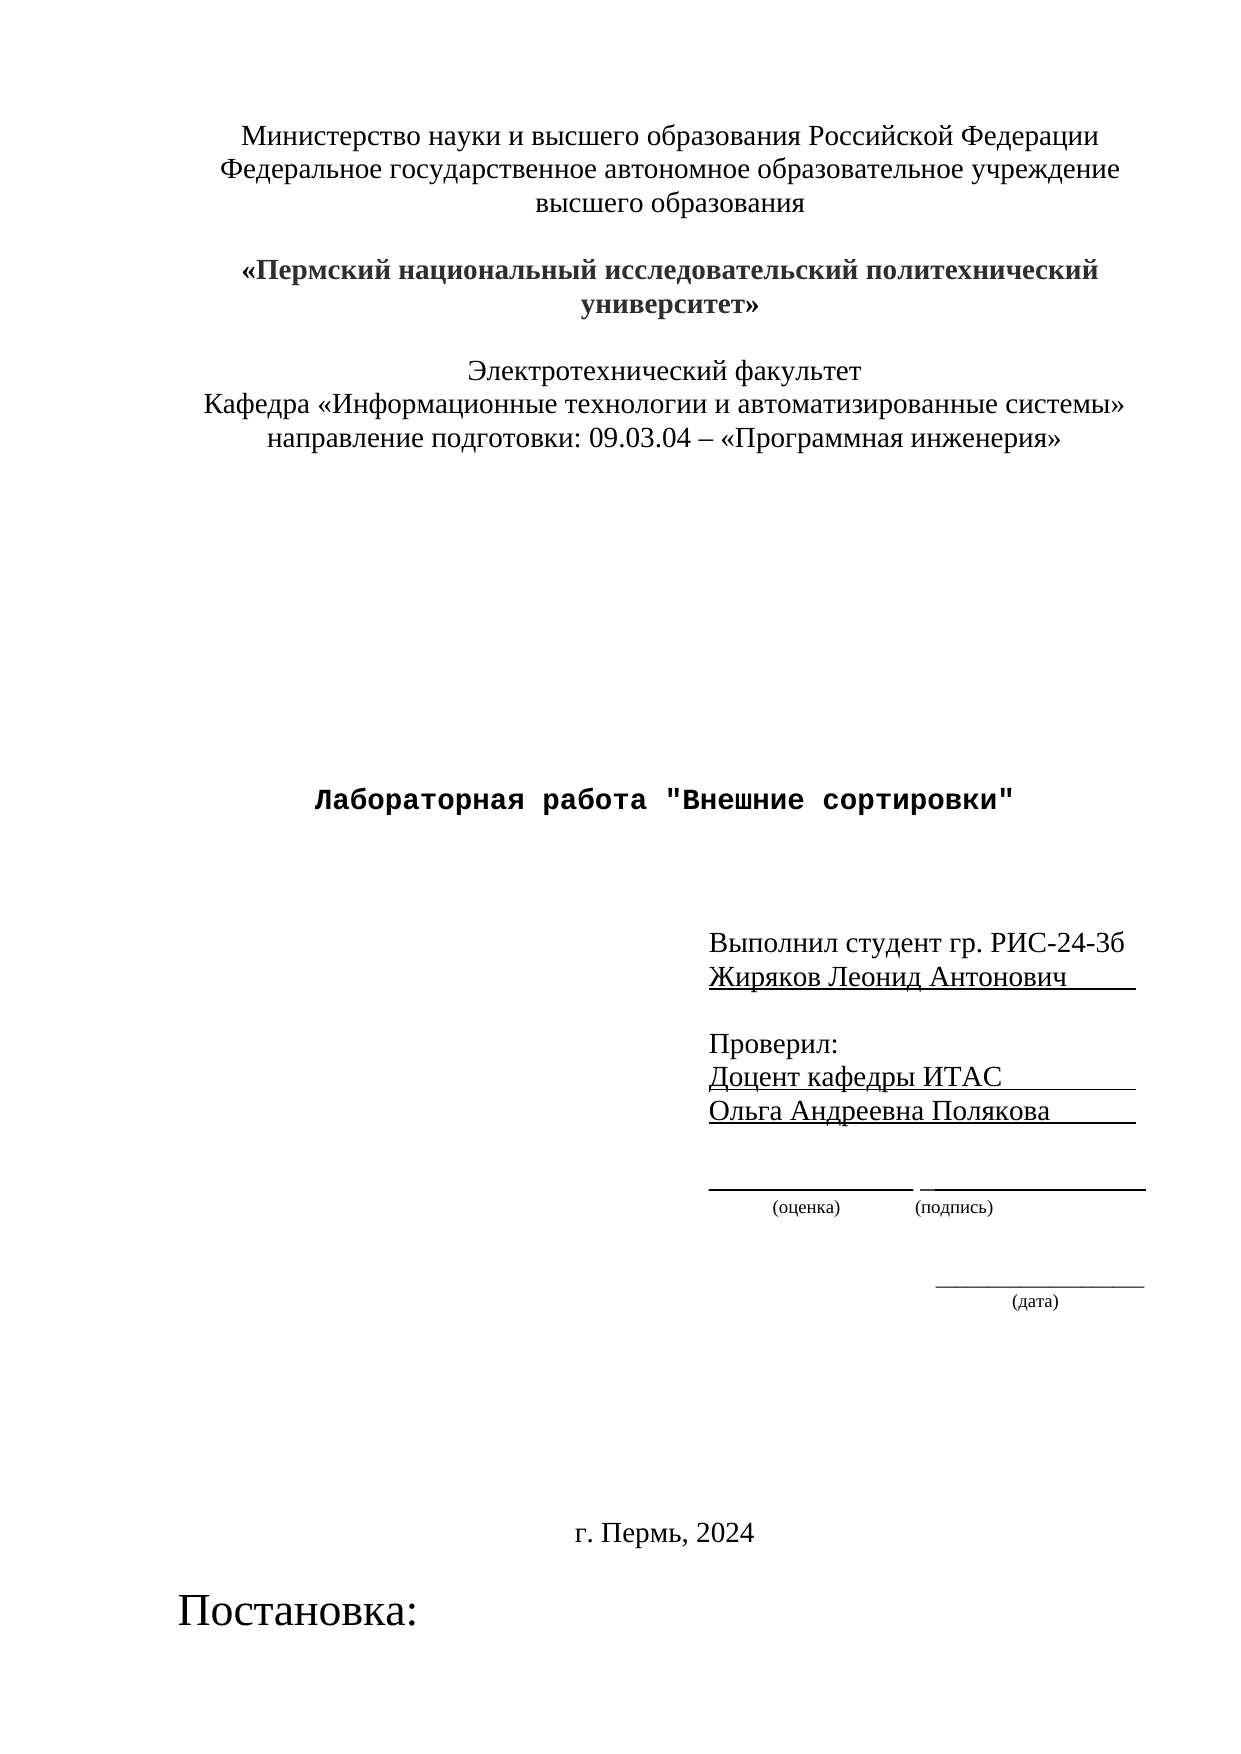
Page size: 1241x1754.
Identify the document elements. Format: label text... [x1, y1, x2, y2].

text Выполнил студент гр. РИС-24-3б [709, 925, 1152, 959]
subtitle Лабораторная работа "Внешние сортировки" [177, 785, 1152, 818]
text «Пермский национальный исследовательский политехнический университет» [745, 252, 1163, 319]
text г. Пермь, 2024 [177, 1515, 1152, 1549]
text ______________ _______________ (оценка) (подпись) [709, 1160, 1152, 1218]
text Постановка: [177, 1582, 1152, 1635]
text (дата) [709, 1290, 1152, 1311]
text Жиряков Леонид Антонович [709, 959, 1152, 992]
text «Пермский национальный исследовательский политехнический университет» [177, 252, 581, 319]
text Министерство науки и высшего образования Российской Федерации Федеральное государственное автономное образовательное учреждение высшего образования [177, 118, 1163, 219]
text Электротехнический факультет Кафедра «Информационные технологии и автоматизированные системы» направление подготовки: 09.03.04 – «Программная инженерия» [177, 353, 1152, 453]
text Доцент кафедры ИТАС Ольга Андреевна Полякова [709, 1059, 1152, 1127]
text Проверил: [709, 1026, 1152, 1059]
text ____________________ [709, 1266, 1152, 1290]
